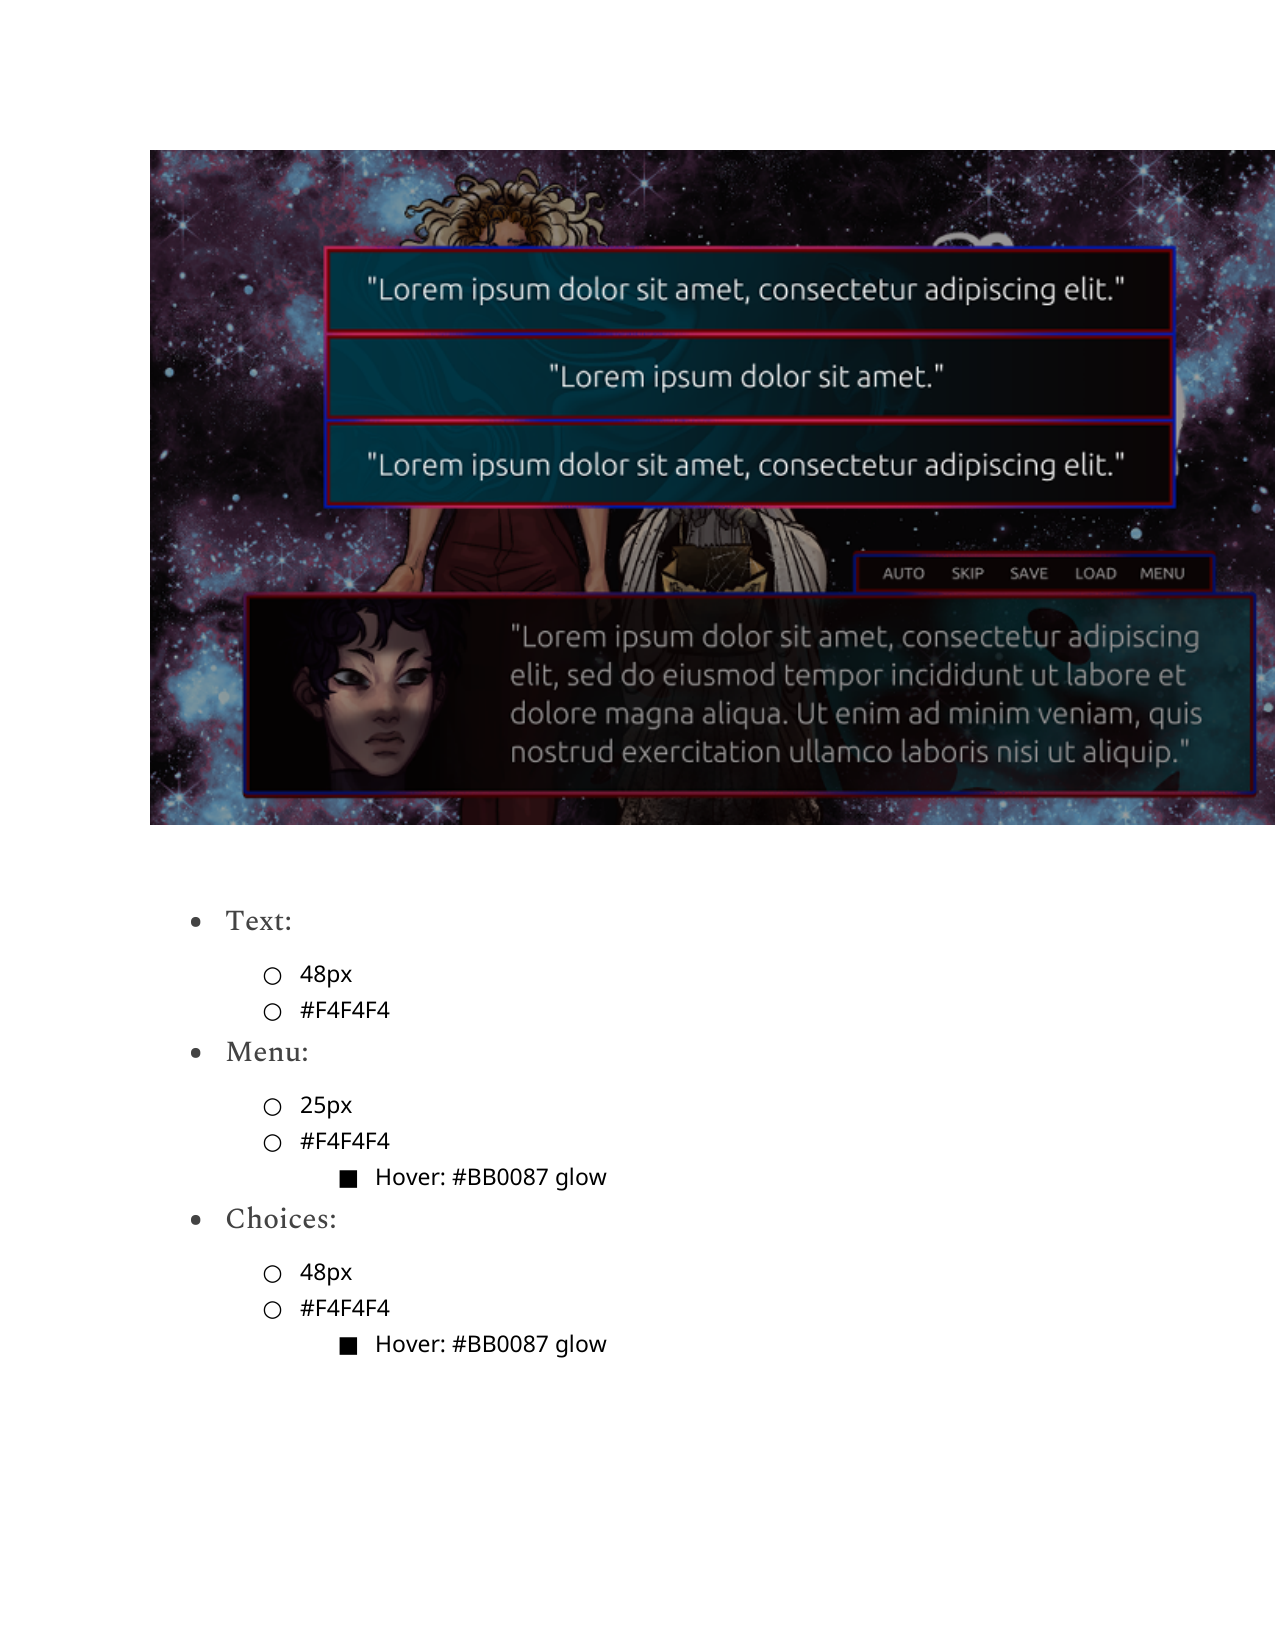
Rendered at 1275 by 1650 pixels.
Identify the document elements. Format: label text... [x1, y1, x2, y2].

list #F4F4F4 [262, 1125, 1125, 1156]
subtitle Text: [187, 899, 1125, 944]
list 25px [262, 1089, 1125, 1121]
list 48px [262, 958, 1125, 990]
list #F4F4F4 [262, 1292, 1125, 1323]
subtitle Choices: [187, 1197, 1125, 1241]
subtitle Menu: [187, 1030, 1125, 1075]
list 48px [262, 1256, 1125, 1287]
picture [150, 150, 1275, 825]
list #F4F4F4 [262, 994, 1125, 1026]
list Hover: #BB0087 glow [337, 1328, 1125, 1359]
list Hover: #BB0087 glow [337, 1161, 1125, 1192]
